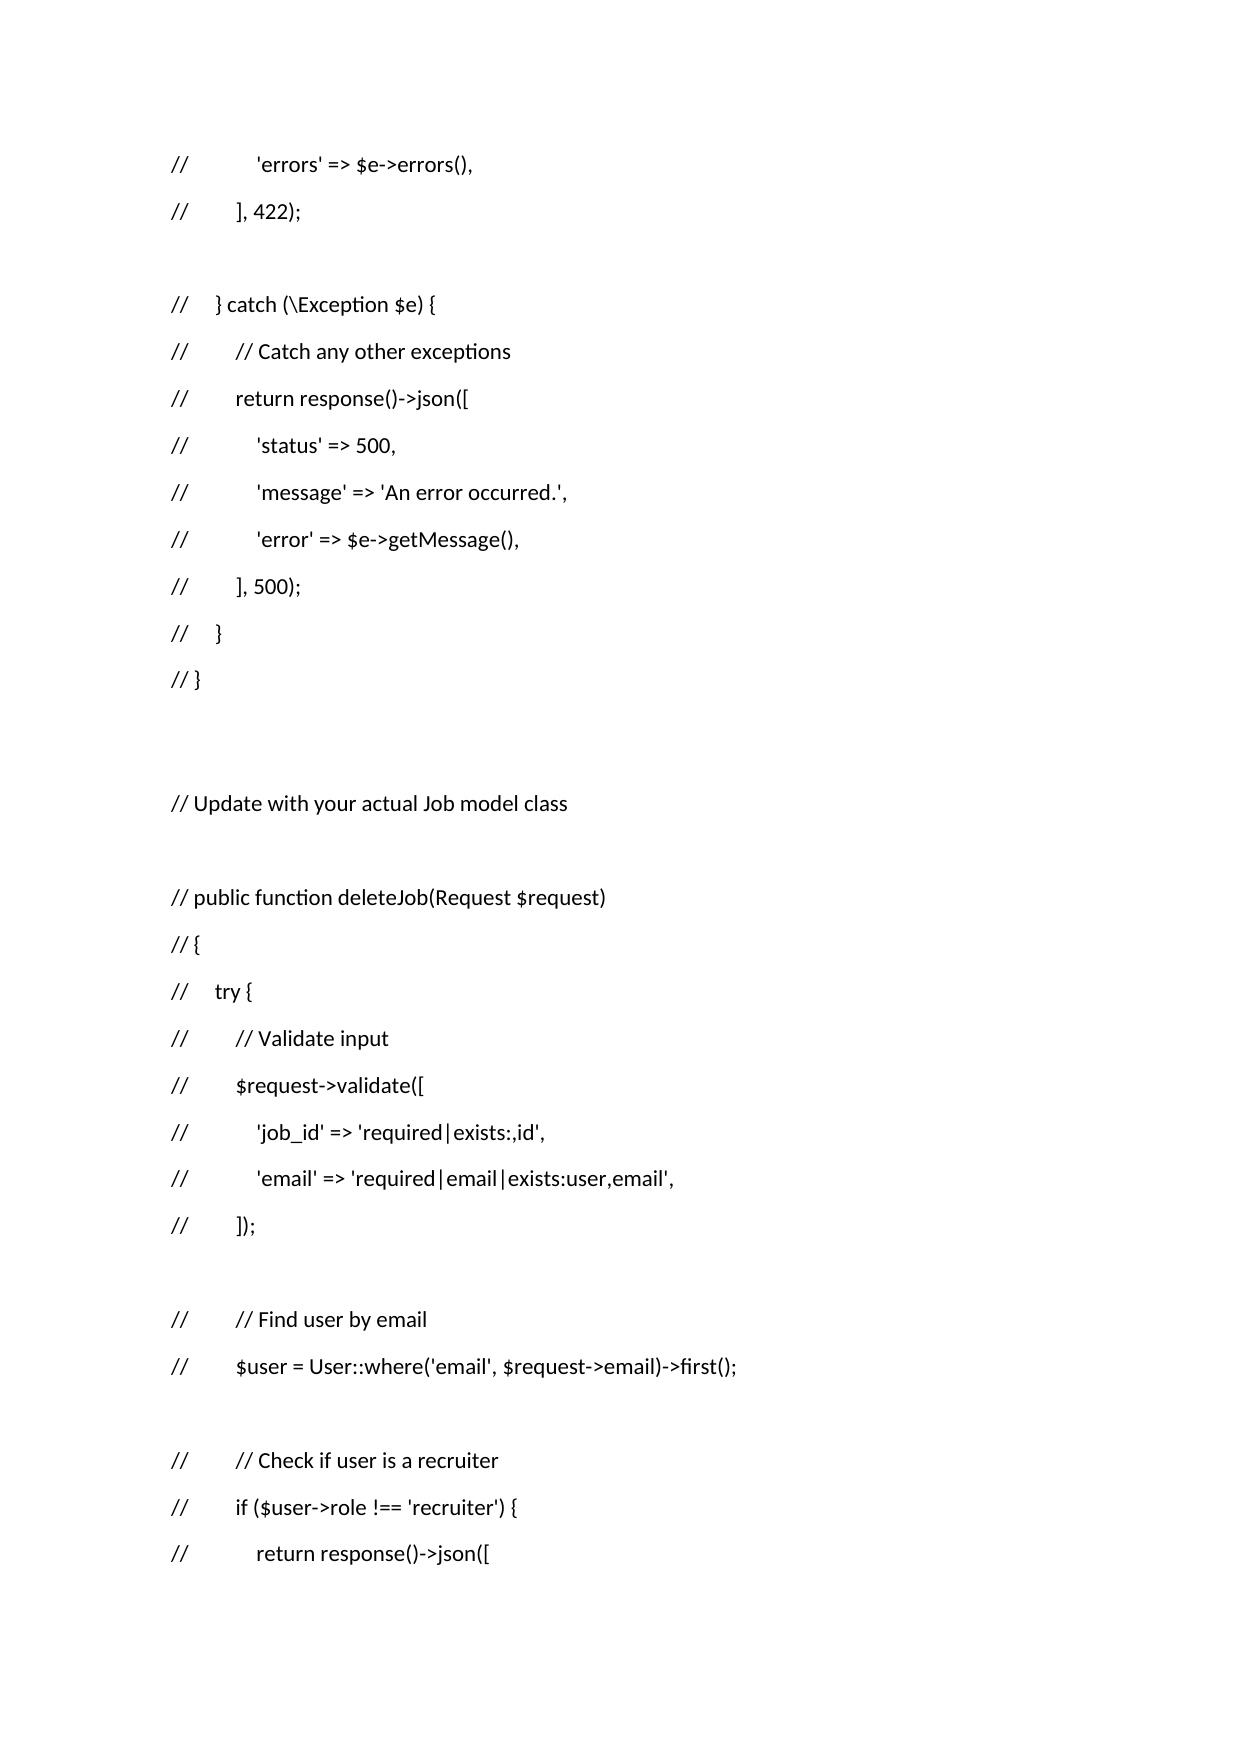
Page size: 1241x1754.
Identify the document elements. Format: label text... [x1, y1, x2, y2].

text // { [150, 930, 1090, 958]
text // return response()->json([ [150, 1539, 1090, 1568]
text // ], 422); [150, 197, 1090, 225]
text // } [150, 666, 1090, 694]
text // $request->validate([ [150, 1071, 1090, 1099]
text // } catch (\Exception $e) { [150, 291, 1090, 319]
text // ], 500); [150, 572, 1090, 600]
text // $user = User::where('email', $request->email)->first(); [150, 1352, 1090, 1380]
text // 'job_id' => 'required|exists:,id', [150, 1118, 1090, 1146]
text // public function deleteJob(Request $request) [150, 883, 1090, 911]
text // 'message' => 'An error occurred.', [150, 478, 1090, 506]
text // if ($user->role !== 'recruiter') { [150, 1493, 1090, 1521]
text // // Catch any other exceptions [150, 337, 1090, 366]
text // // Find user by email [150, 1305, 1090, 1333]
text // Update with your actual Job model class [150, 789, 1090, 818]
text // ]); [150, 1211, 1090, 1239]
text // 'email' => 'required|email|exists:user,email', [150, 1164, 1090, 1193]
text // return response()->json([ [150, 384, 1090, 412]
text // 'errors' => $e->errors(), [150, 150, 1090, 178]
text // } [150, 619, 1090, 647]
text // // Validate input [150, 1024, 1090, 1052]
text // 'error' => $e->getMessage(), [150, 525, 1090, 553]
text // 'status' => 500, [150, 431, 1090, 459]
text // try { [150, 977, 1090, 1005]
text // // Check if user is a recruiter [150, 1446, 1090, 1474]
